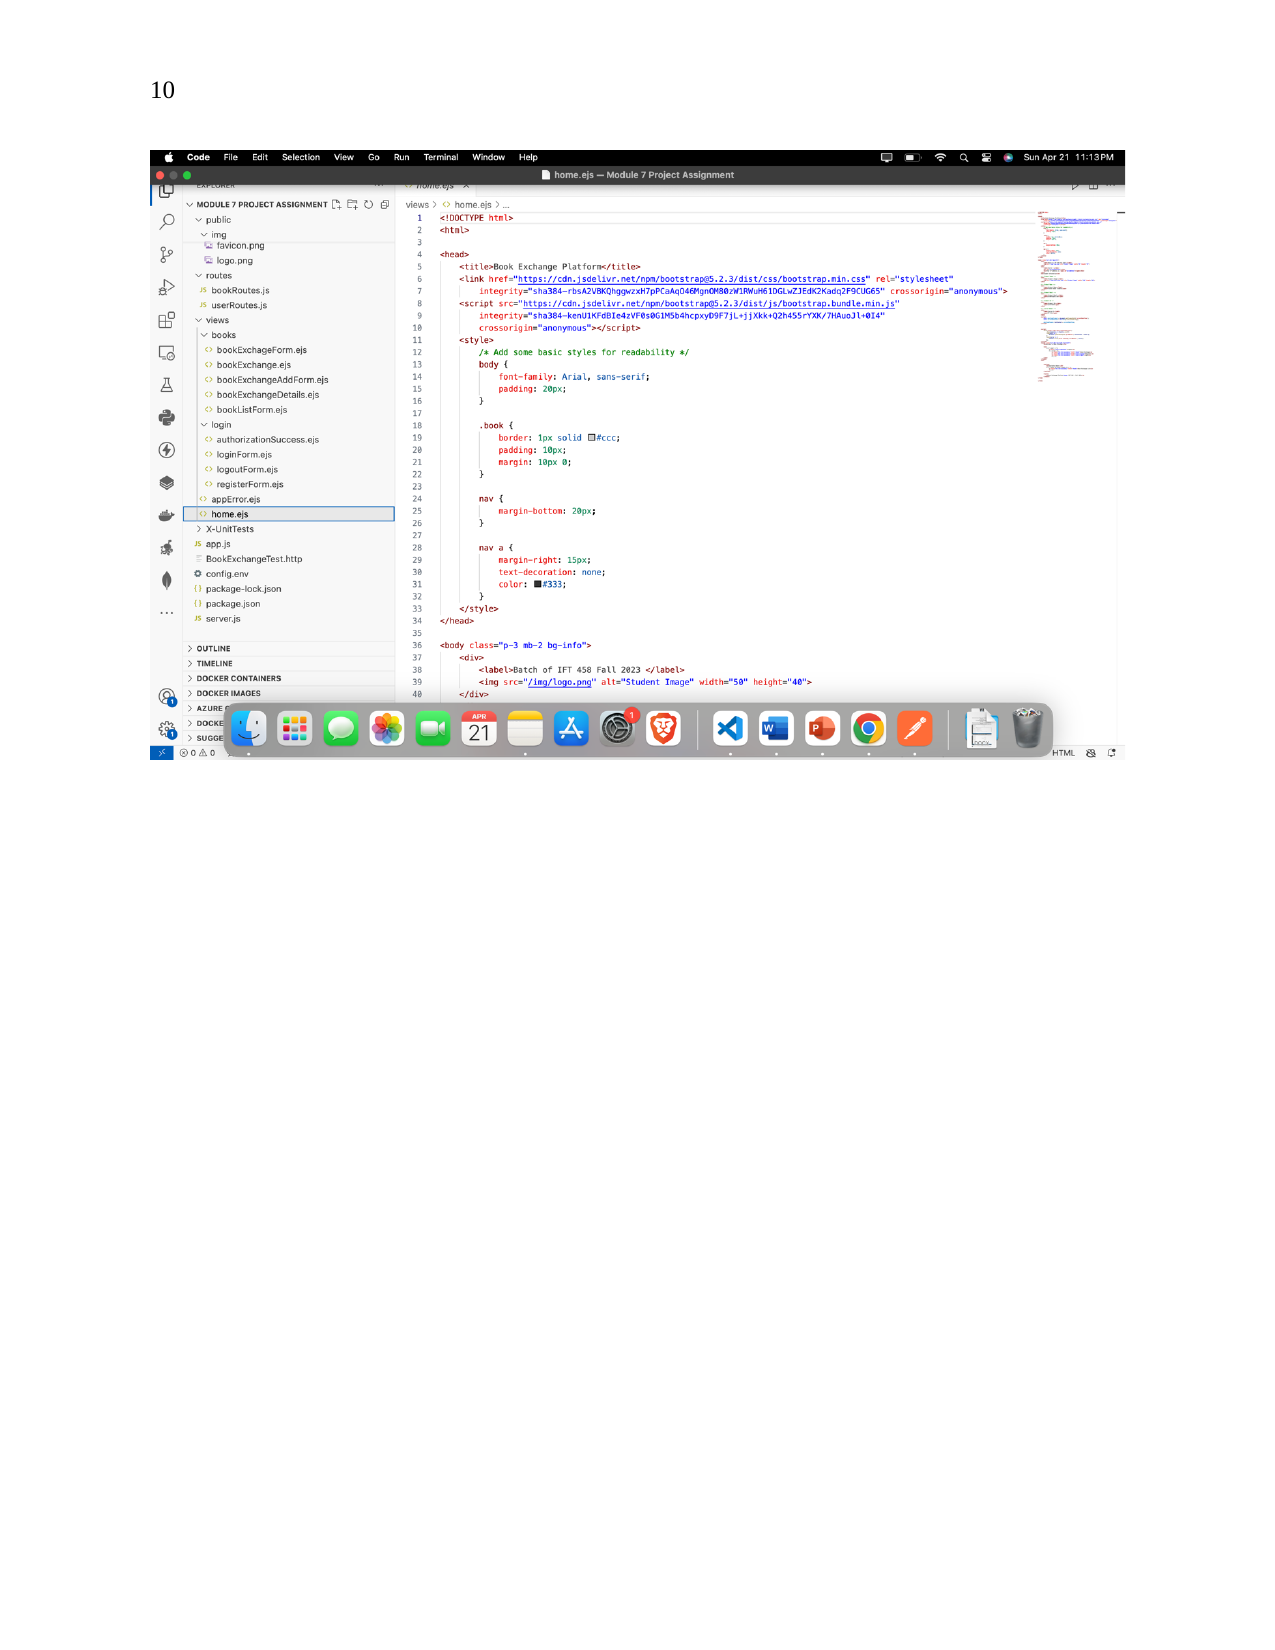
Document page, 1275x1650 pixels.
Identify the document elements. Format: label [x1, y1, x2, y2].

picture [150, 150, 1125, 760]
